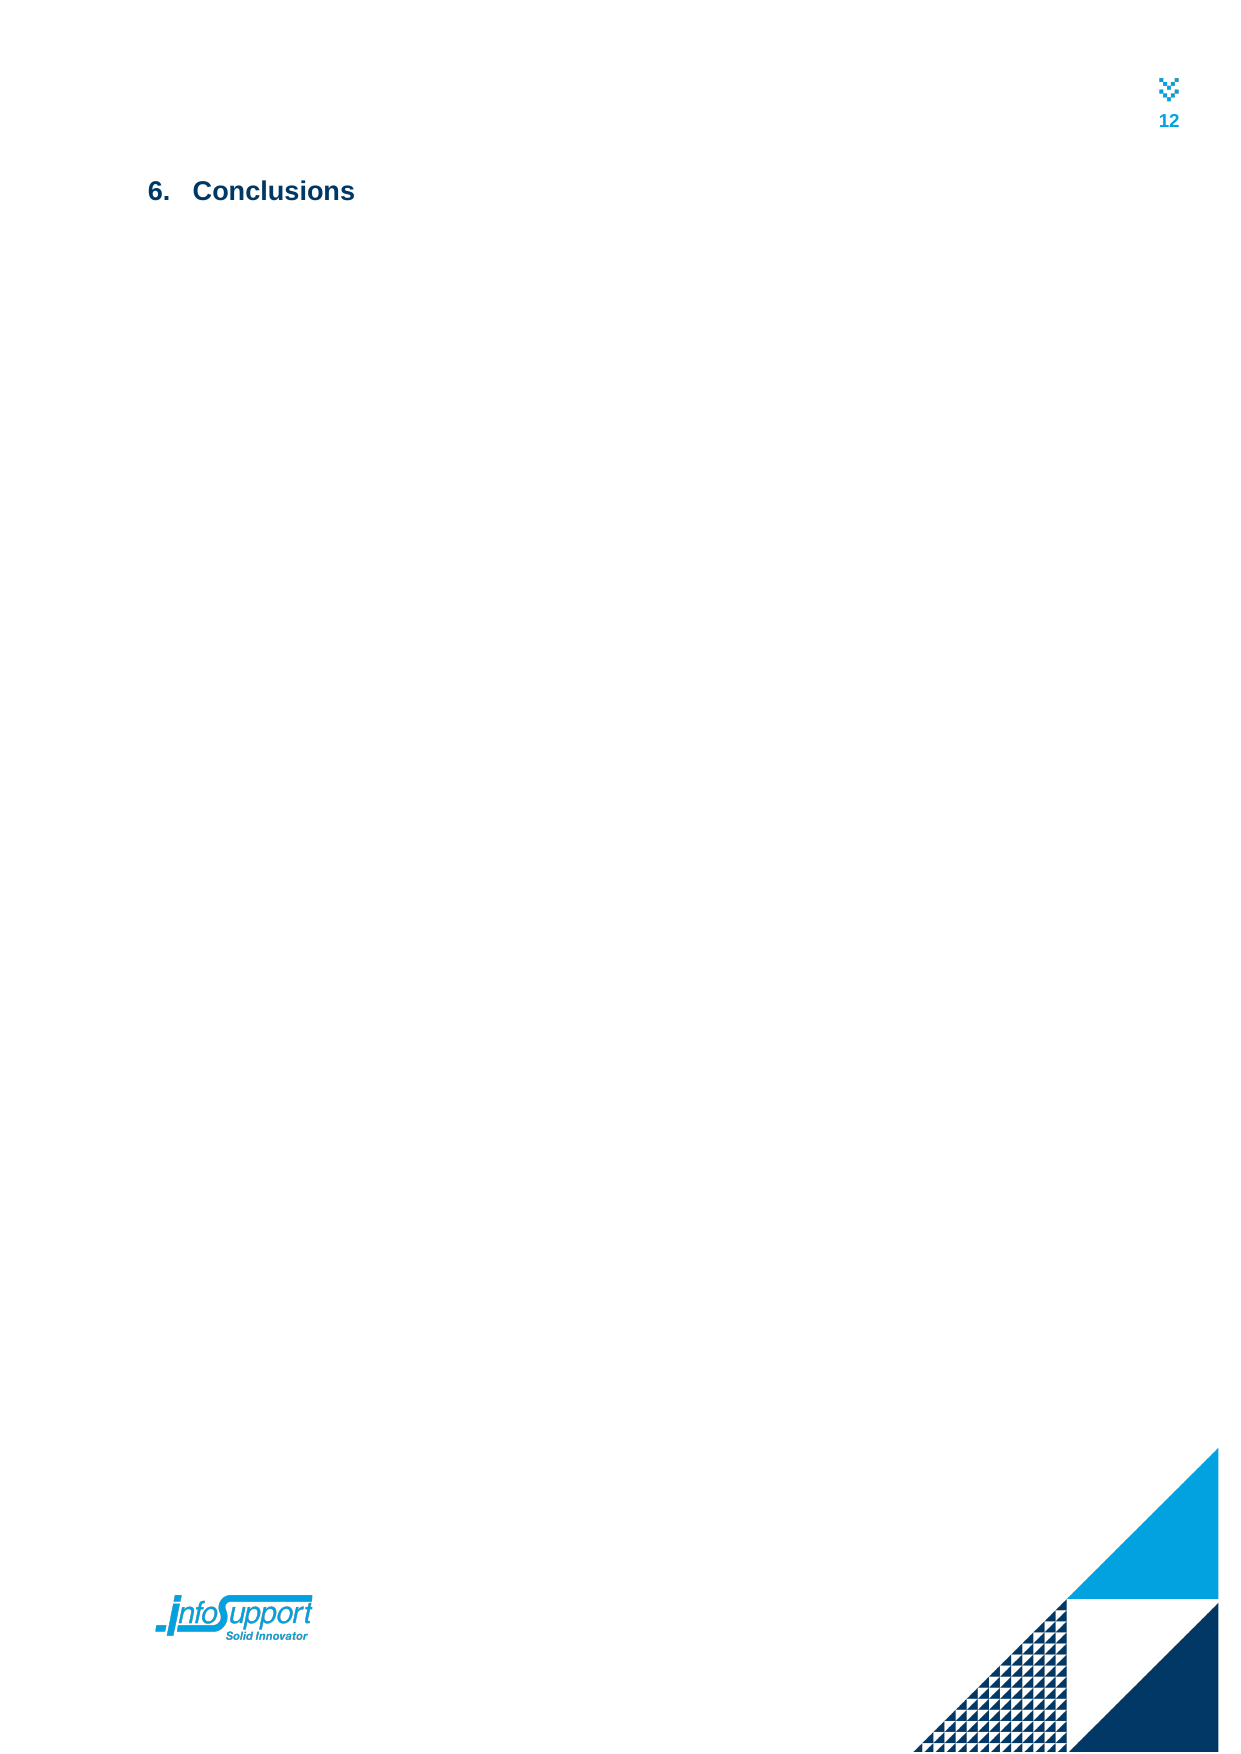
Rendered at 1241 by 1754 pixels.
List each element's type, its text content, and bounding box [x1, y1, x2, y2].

picture [155, 1595, 313, 1640]
picture [912, 1444, 1218, 1751]
picture [1154, 73, 1183, 102]
picture [206, 1610, 214, 1621]
subtitle Conclusions [148, 175, 1093, 207]
picture [258, 1636, 269, 1640]
